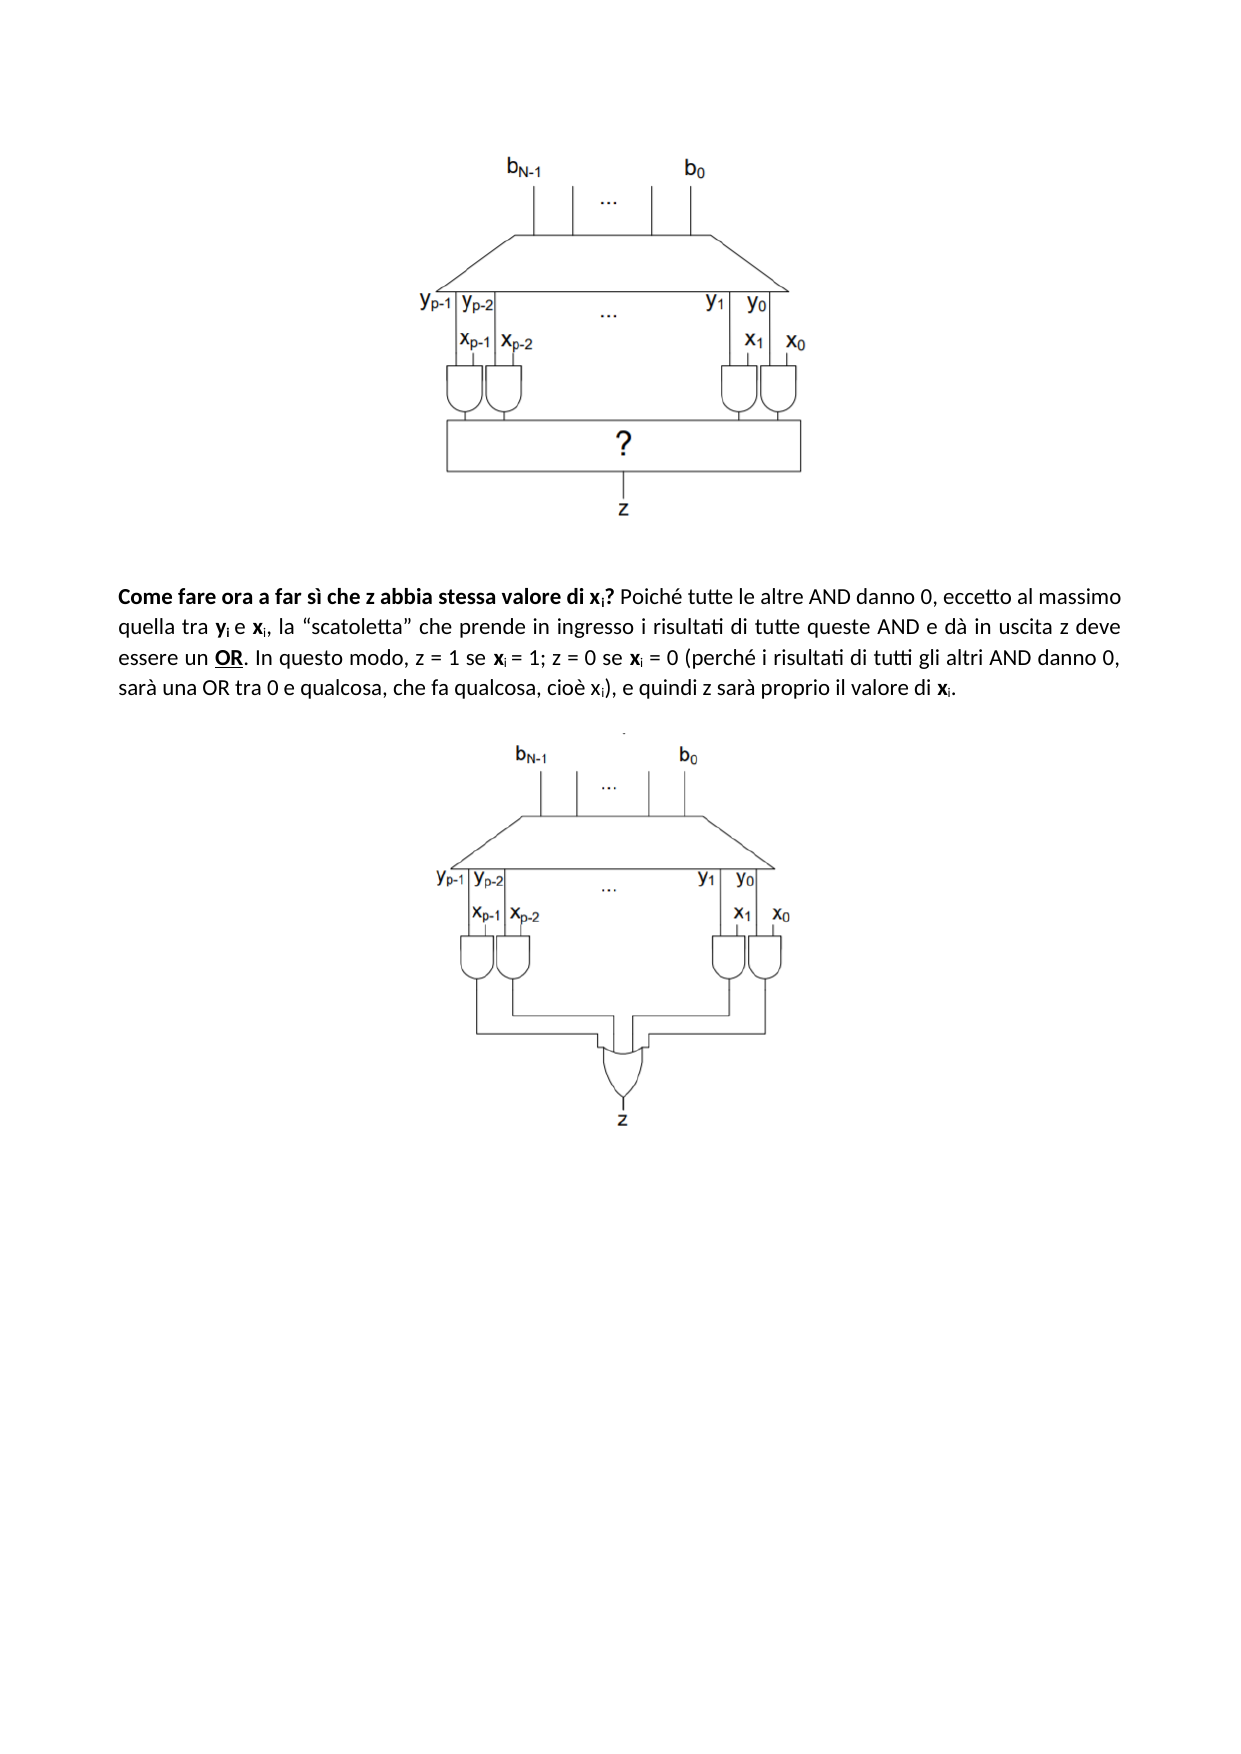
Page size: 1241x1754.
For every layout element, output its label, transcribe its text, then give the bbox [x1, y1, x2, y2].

picture [415, 733, 825, 1133]
picture [415, 147, 825, 520]
text Come fare ora a far sì che z abbia stessa valore di xi? Poiché tutte le altre AND danno 0, eccetto al massimo quella tra yi e xi, la “scatoletta” che prende in ingresso i risultati di tutte queste AND e dà in uscita z deve essere un OR. In questo modo, z = 1 se xi = 1; z = 0 se xi = 0 (perché i risultati di tutti gli altri AND danno 0, sarà una OR tra 0 e qualcosa, che fa qualcosa, cioè xi), e quindi z sarà proprio il valore di xi. [118, 582, 1122, 701]
